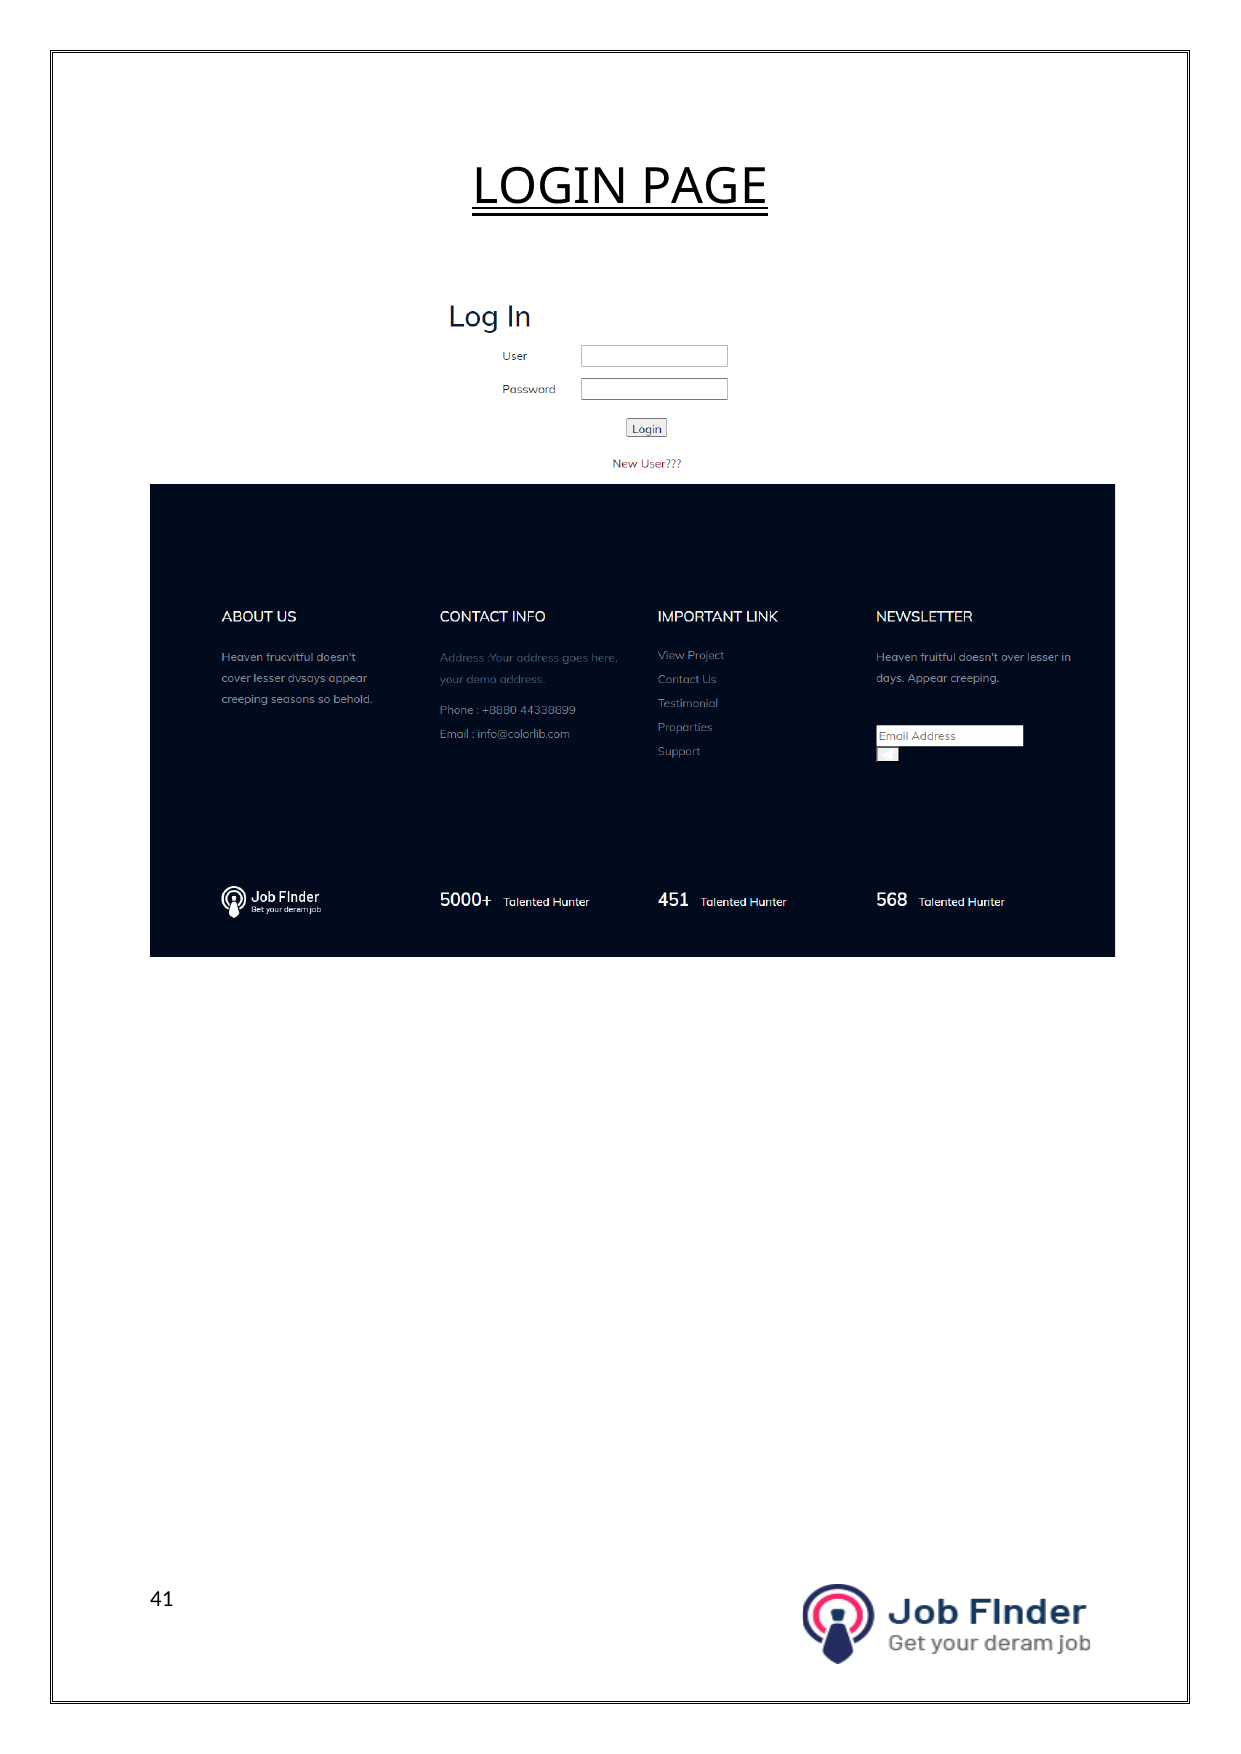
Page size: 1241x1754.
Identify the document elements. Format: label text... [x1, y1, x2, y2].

picture [150, 295, 1116, 957]
text LOGIN PAGE [150, 150, 1090, 218]
picture [802, 1584, 1091, 1664]
